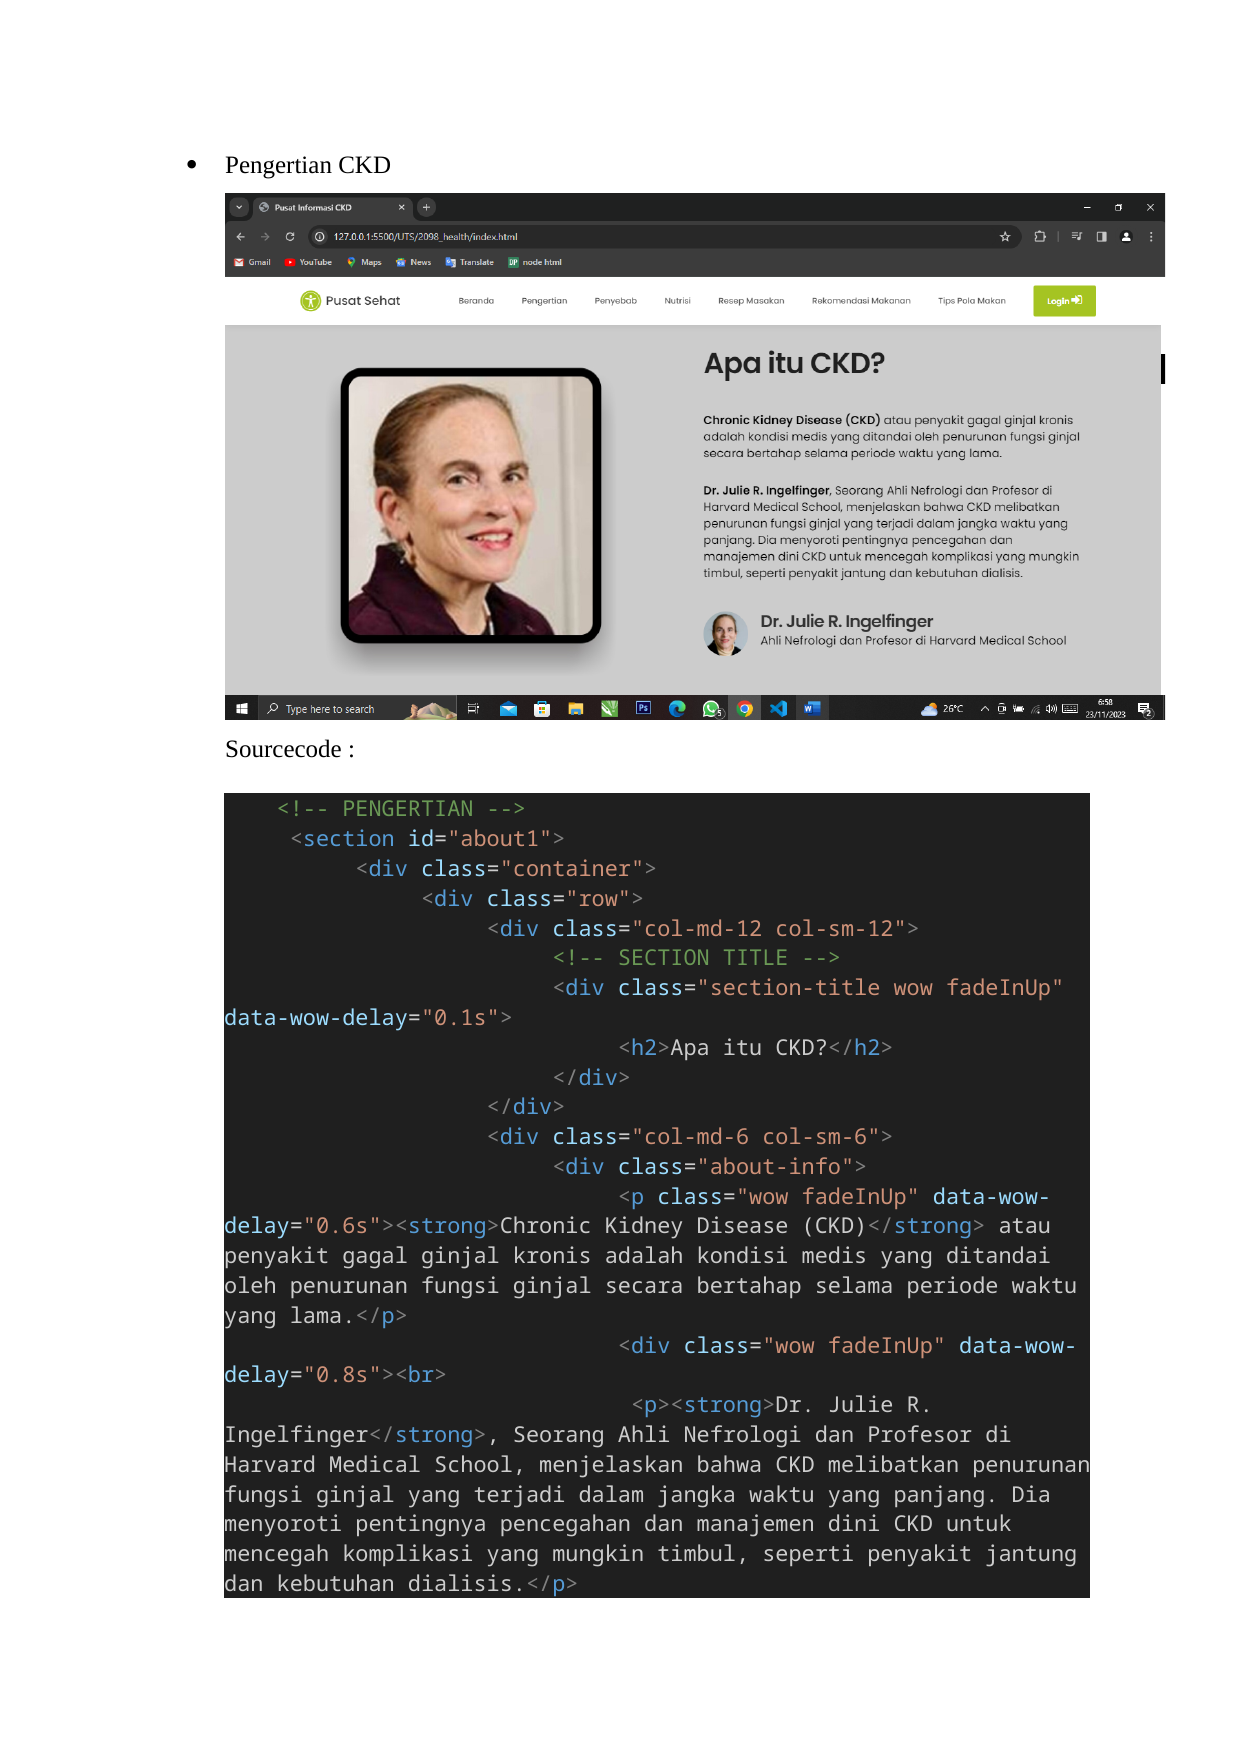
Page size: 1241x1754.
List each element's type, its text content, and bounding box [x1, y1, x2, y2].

text <div class="col-md-6 col-sm-6"> [224, 1121, 1090, 1151]
text </div> [224, 1062, 1090, 1091]
text <p><strong>Dr. Julie R. Ingelfinger</strong>, Seorang Ahli Nefrologi dan Profesor di Harvard Medical School, menjelaskan bahwa CKD melibatkan penurunan fungsi ginjal yang terjadi dalam jangka waktu yang panjang. Dia menyoroti pentingnya pencegahan dan manajemen dini CKD untuk mencegah komplikasi yang mungkin timbul, seperti penyakit jantung dan kebutuhan dialisis.</p> [224, 1389, 1090, 1598]
text <div class="about-info"> [224, 1151, 1090, 1181]
text <div class="container"> [224, 853, 1090, 883]
text <!-- SECTION TITLE --> [224, 942, 1090, 972]
text <div class="wow fadeInUp" data-wow-delay="0.8s"><br> [224, 1330, 1090, 1389]
list Sourcecode : [225, 734, 1090, 762]
text <section id="about1"> [224, 823, 1090, 853]
text </div> [224, 1091, 1090, 1121]
text <p class="wow fadeInUp" data-wow-delay="0.6s"><strong>Chronic Kidney Disease (CKD)</strong> atau penyakit gagal ginjal kronis adalah kondisi medis yang ditandai oleh penurunan fungsi ginjal secara bertahap selama periode waktu yang lama.</p> [224, 1181, 1090, 1330]
list Pengertian CKD [187, 150, 1090, 179]
text <div class="row"> [224, 883, 1090, 913]
text <!-- PENGERTIAN --> [224, 793, 1090, 823]
text <h2>Apa itu CKD?</h2> [224, 1032, 1090, 1062]
text <div class="section-title wow fadeInUp" data-wow-delay="0.1s"> [224, 972, 1090, 1032]
picture [225, 193, 1166, 720]
text <div class="col-md-12 col-sm-12"> [224, 913, 1090, 942]
